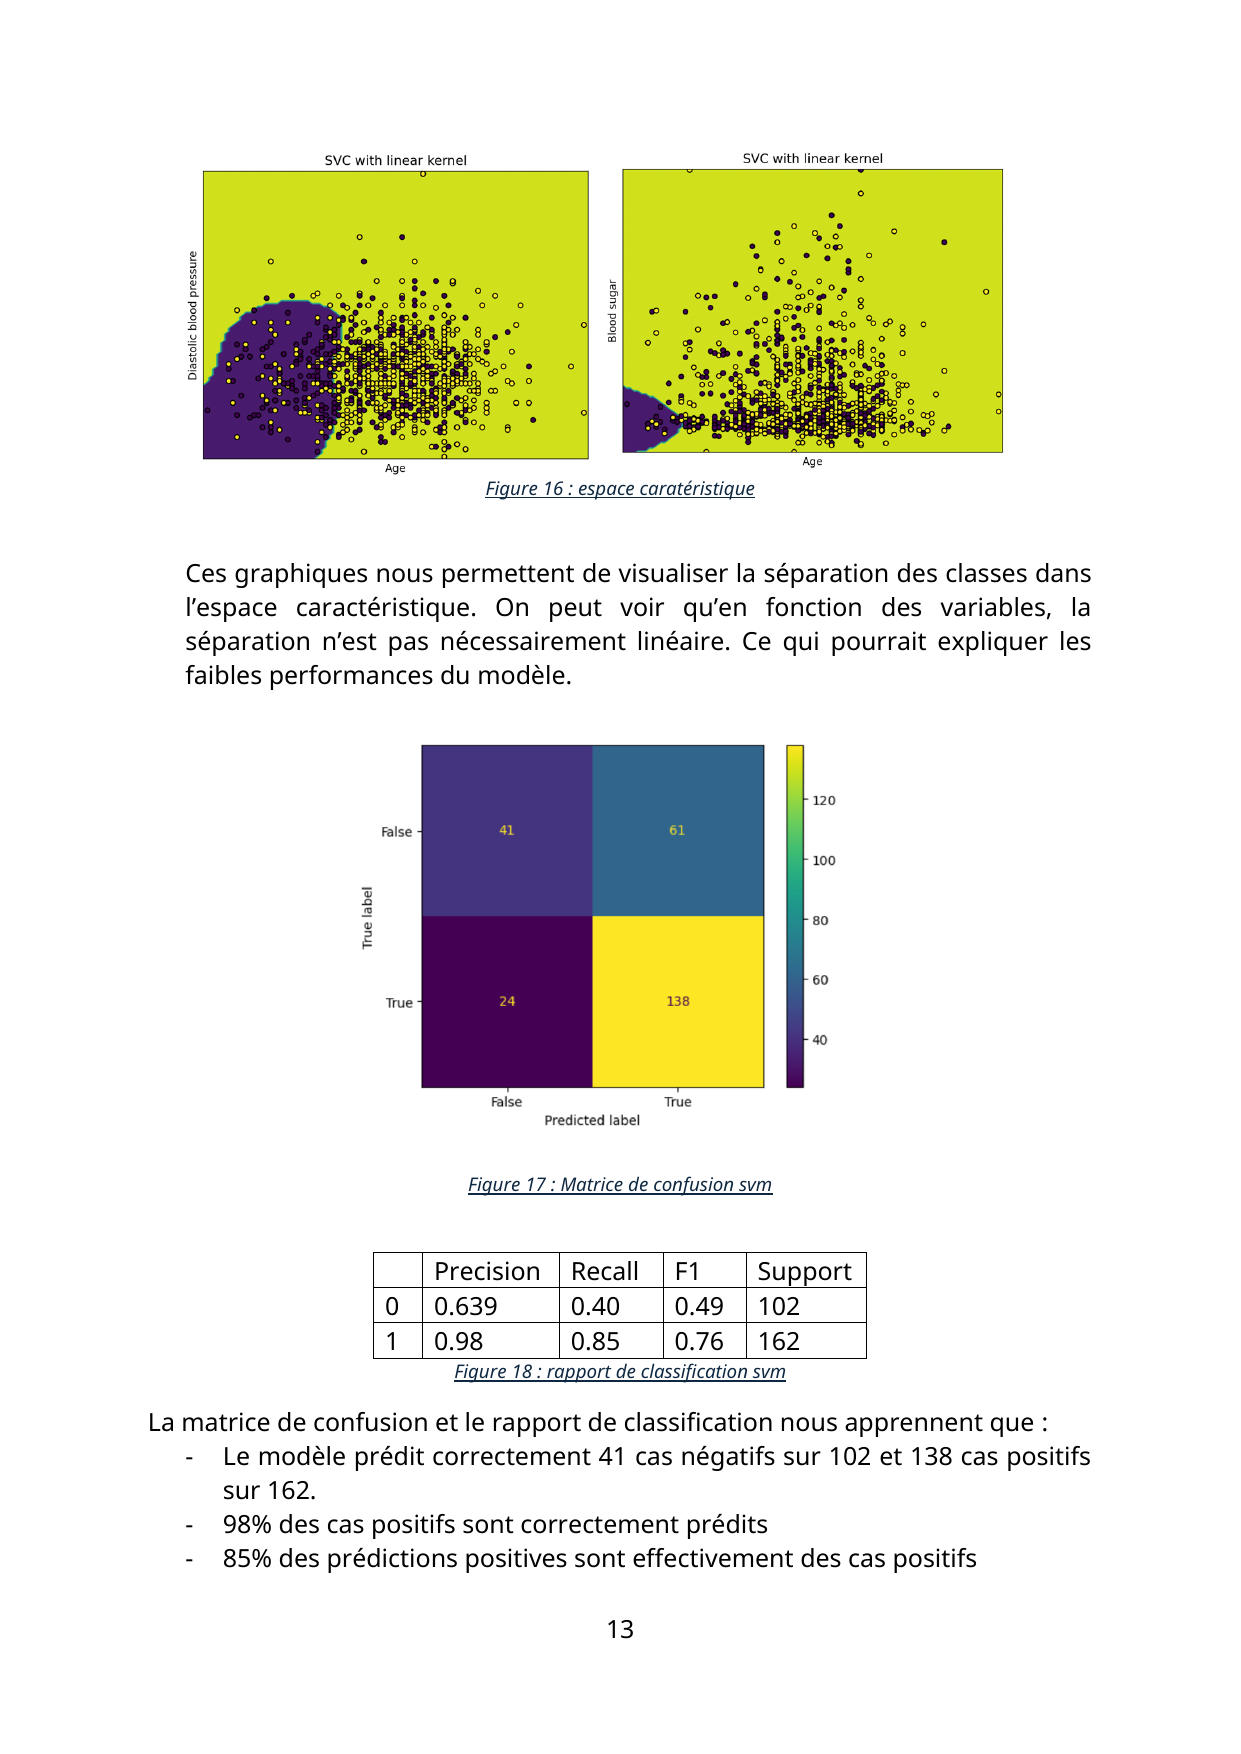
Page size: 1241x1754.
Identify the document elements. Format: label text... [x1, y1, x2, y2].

list Le modèle prédit correctement 41 cas négatifs sur 102 et 138 cas positifs sur 162. [185, 1439, 1093, 1507]
list 85% des prédictions positives sont effectivement des cas positifs [185, 1541, 1093, 1575]
table_header [374, 1253, 422, 1287]
table_cell 0.49 [664, 1288, 746, 1322]
table_cell 0.85 [560, 1323, 663, 1357]
table_header Support [747, 1253, 866, 1287]
picture [185, 147, 1021, 475]
table_cell 0 [374, 1288, 422, 1322]
text La matrice de confusion et le rapport de classification nous apprennent que : [148, 1405, 1093, 1439]
table_cell 162 [747, 1323, 866, 1357]
table_header F1 [664, 1253, 746, 1287]
picture [334, 733, 849, 1138]
list 98% des cas positifs sont correctement prédits [185, 1507, 1093, 1541]
table_cell 0.76 [664, 1323, 746, 1357]
table_cell 0.639 [423, 1288, 559, 1322]
table_cell 1 [374, 1323, 422, 1357]
table_header Recall [560, 1253, 663, 1287]
table_cell 0.40 [560, 1288, 663, 1322]
text Ces graphiques nous permettent de visualiser la séparation des classes dans l’espace caractéristique. On peut voir qu’en fonction des variables, la séparation n’est pas nécessairement linéaire. Ce qui pourrait expliquer les faibles performances du modèle. [185, 555, 1093, 691]
table_header Precision [423, 1253, 559, 1287]
table_cell 102 [747, 1288, 866, 1322]
table_cell 0.98 [423, 1323, 559, 1357]
